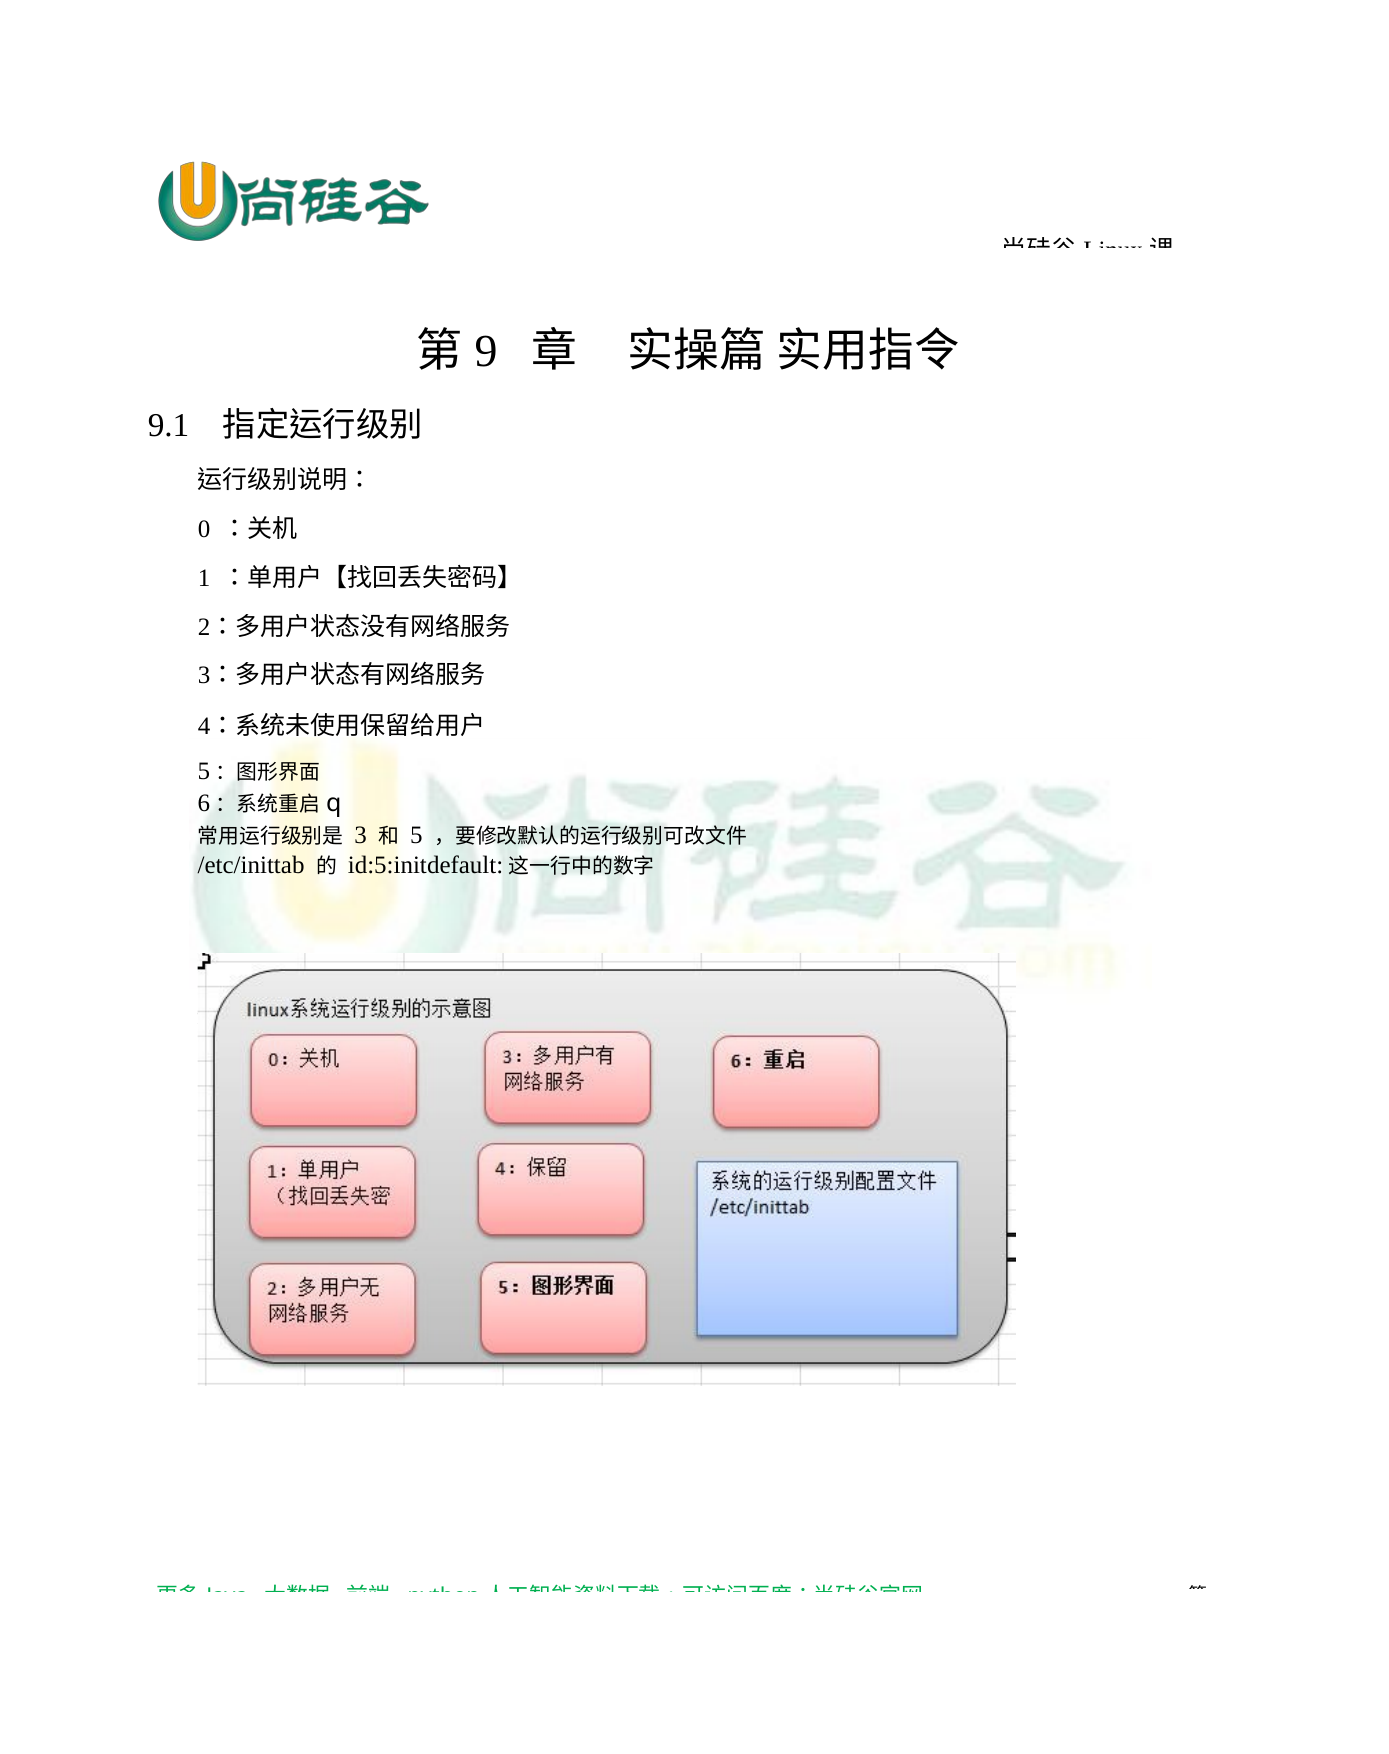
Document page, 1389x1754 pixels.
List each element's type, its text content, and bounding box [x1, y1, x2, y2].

text 4：系统未使用保留给用户 [198, 694, 1338, 744]
text 运行级别说明： [198, 450, 1338, 499]
text 2：多用户状态没有网络服务 [198, 596, 1338, 645]
picture [147, 153, 436, 249]
list ：关机 [198, 499, 1338, 547]
subtitle 指定运行级别 [148, 383, 1338, 450]
subtitle 第 9 章 实操篇 实用指令 [417, 303, 1338, 383]
picture [189, 737, 1152, 1386]
list ：单用户【找回丢失密码】 [198, 547, 1338, 596]
text 3：多用户状态有网络服务 [198, 645, 1338, 694]
